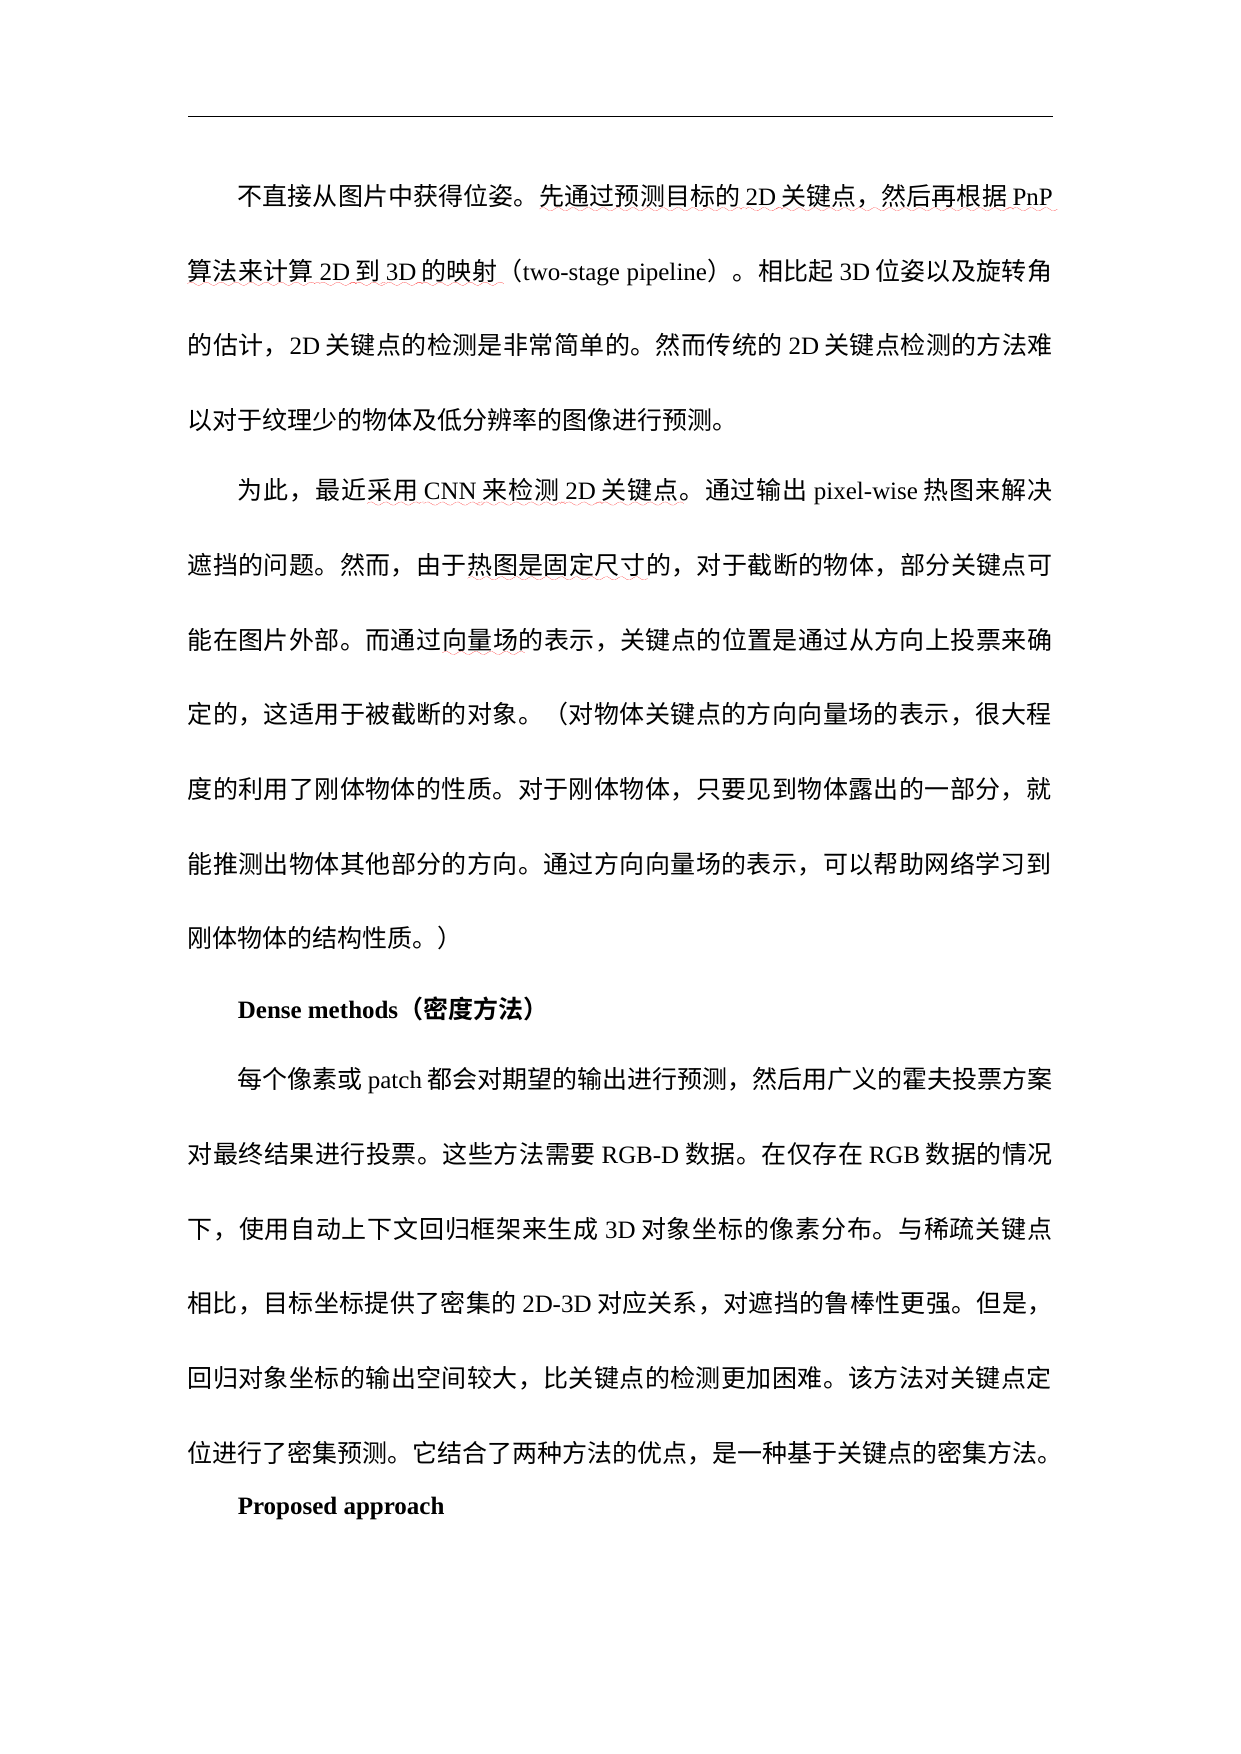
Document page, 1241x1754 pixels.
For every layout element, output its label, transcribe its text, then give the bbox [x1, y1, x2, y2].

text 每个像素或patch都会对期望的输出进行预测，然后用广义的霍夫投票方案对最终结果进行投票。这些方法需要RGB-D数据。在仅存在RGB数据的情况下，使用自动上下文回归框架来生成3D对象坐标的像素分布。与稀疏关键点相比，目标坐标提供了密集的2D-3D对应关系，对遮挡的鲁棒性更强。但是，回归对象坐标的输出空间较大，比关键点的检测更加困难。该方法对关键点定位进行了密集预测。它结合了两种方法的优点，是一种基于关键点的密集方法。 [187, 1045, 1053, 1484]
text 为此，最近采用CNN来检测2D关键点。通过输出pixel-wise热图来解决遮挡的问题。然而，由于热图是固定尺寸的，对于截断的物体，部分关键点可能在图片外部。而通过向量场的表示，关键点的位置是通过从方向上投票来确定的，这适用于被截断的对象。（对物体关键点的方向向量场的表示，很大程度的利用了刚体物体的性质。对于刚体物体，只要见到物体露出的一部分，就能推测出物体其他部分的方向。通过方向向量场的表示，可以帮助网络学习到刚体物体的结构性质。） [187, 456, 1053, 969]
text Dense methods（密度方法） [187, 975, 1053, 1040]
text 不直接从图片中获得位姿。先通过预测目标的2D关键点，然后再根据PnP算法来计算2D到3D的映射（two-stage pipeline）。相比起3D位姿以及旋转角的估计，2D关键点的检测是非常简单的。然而传统的2D关键点检测的方法难以对于纹理少的物体及低分辨率的图像进行预测。 [187, 162, 1053, 451]
text Proposed approach [187, 1489, 1053, 1522]
